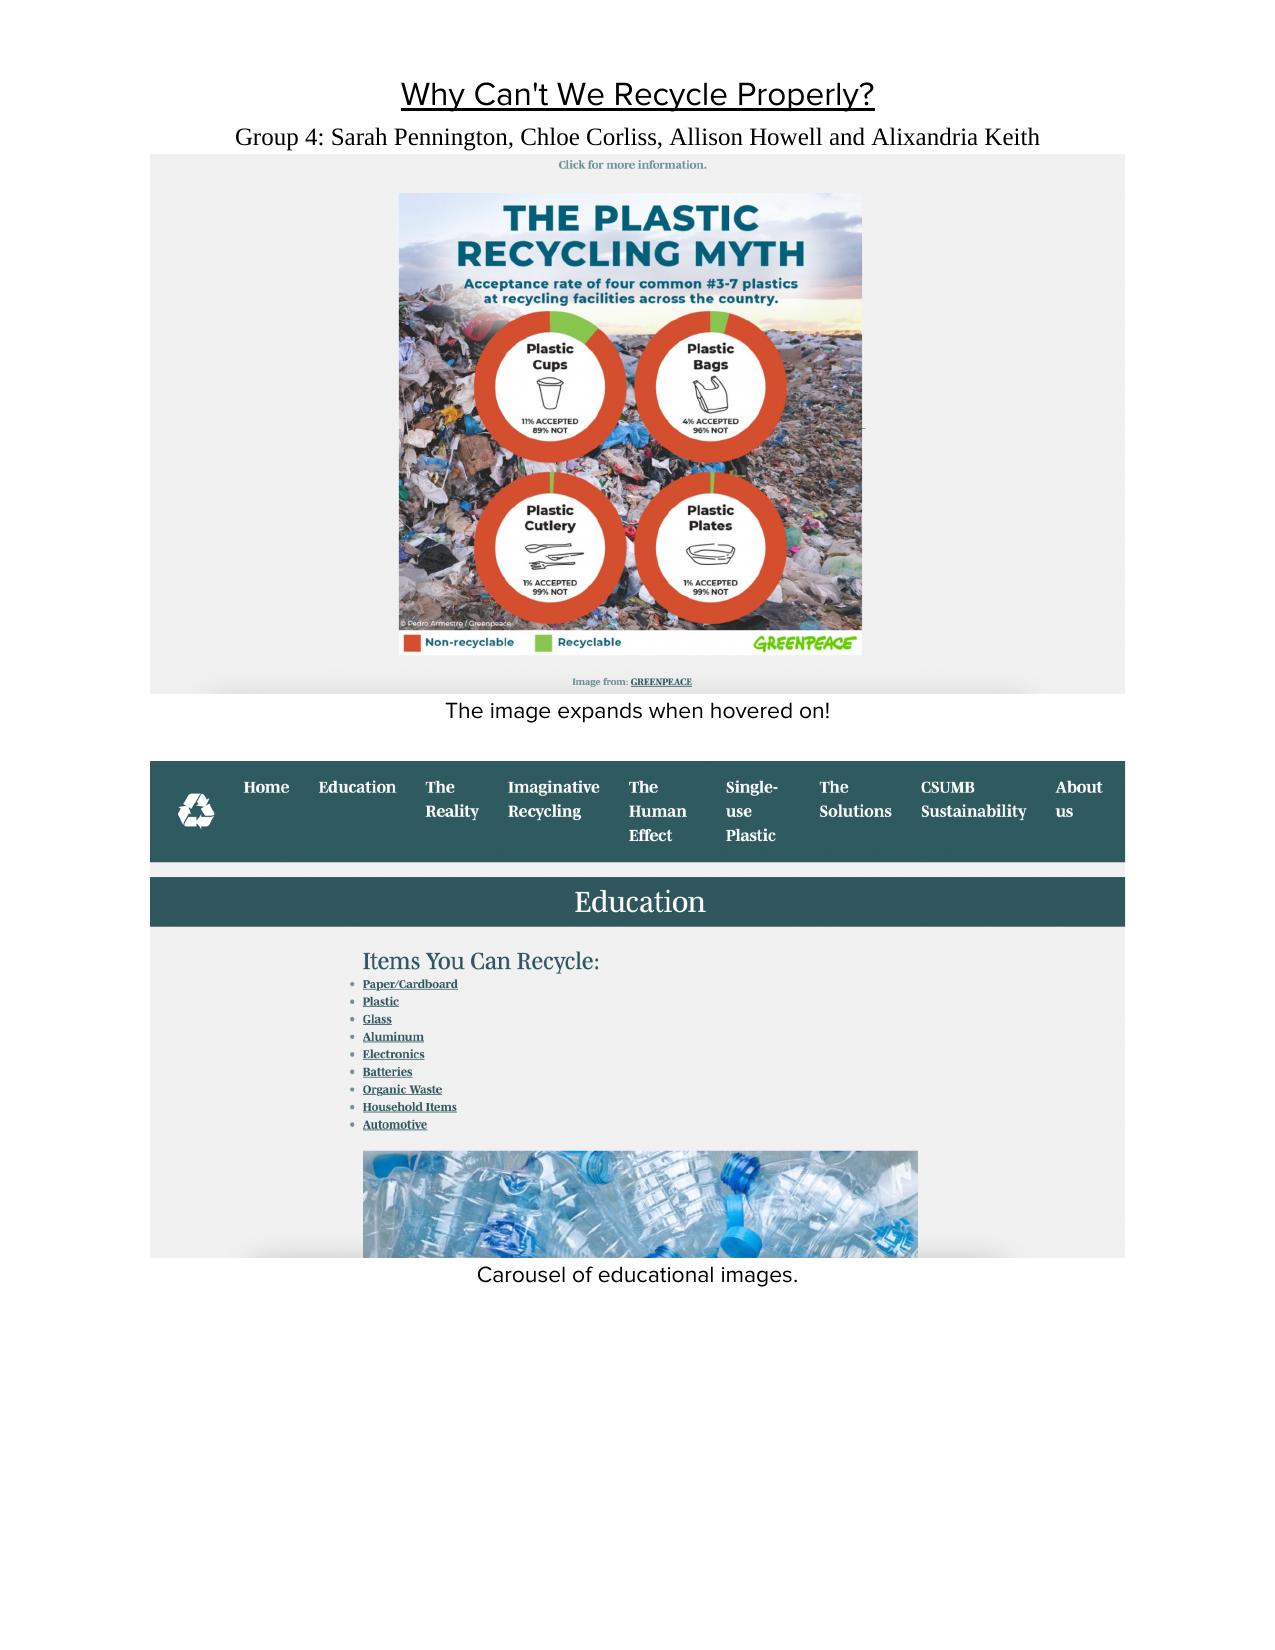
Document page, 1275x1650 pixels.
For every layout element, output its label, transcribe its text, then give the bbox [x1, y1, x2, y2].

text The image expands when hovered on! [150, 698, 1125, 726]
text Carousel of educational images. [150, 1262, 1125, 1289]
picture [150, 154, 1125, 694]
picture [150, 761, 1125, 1258]
